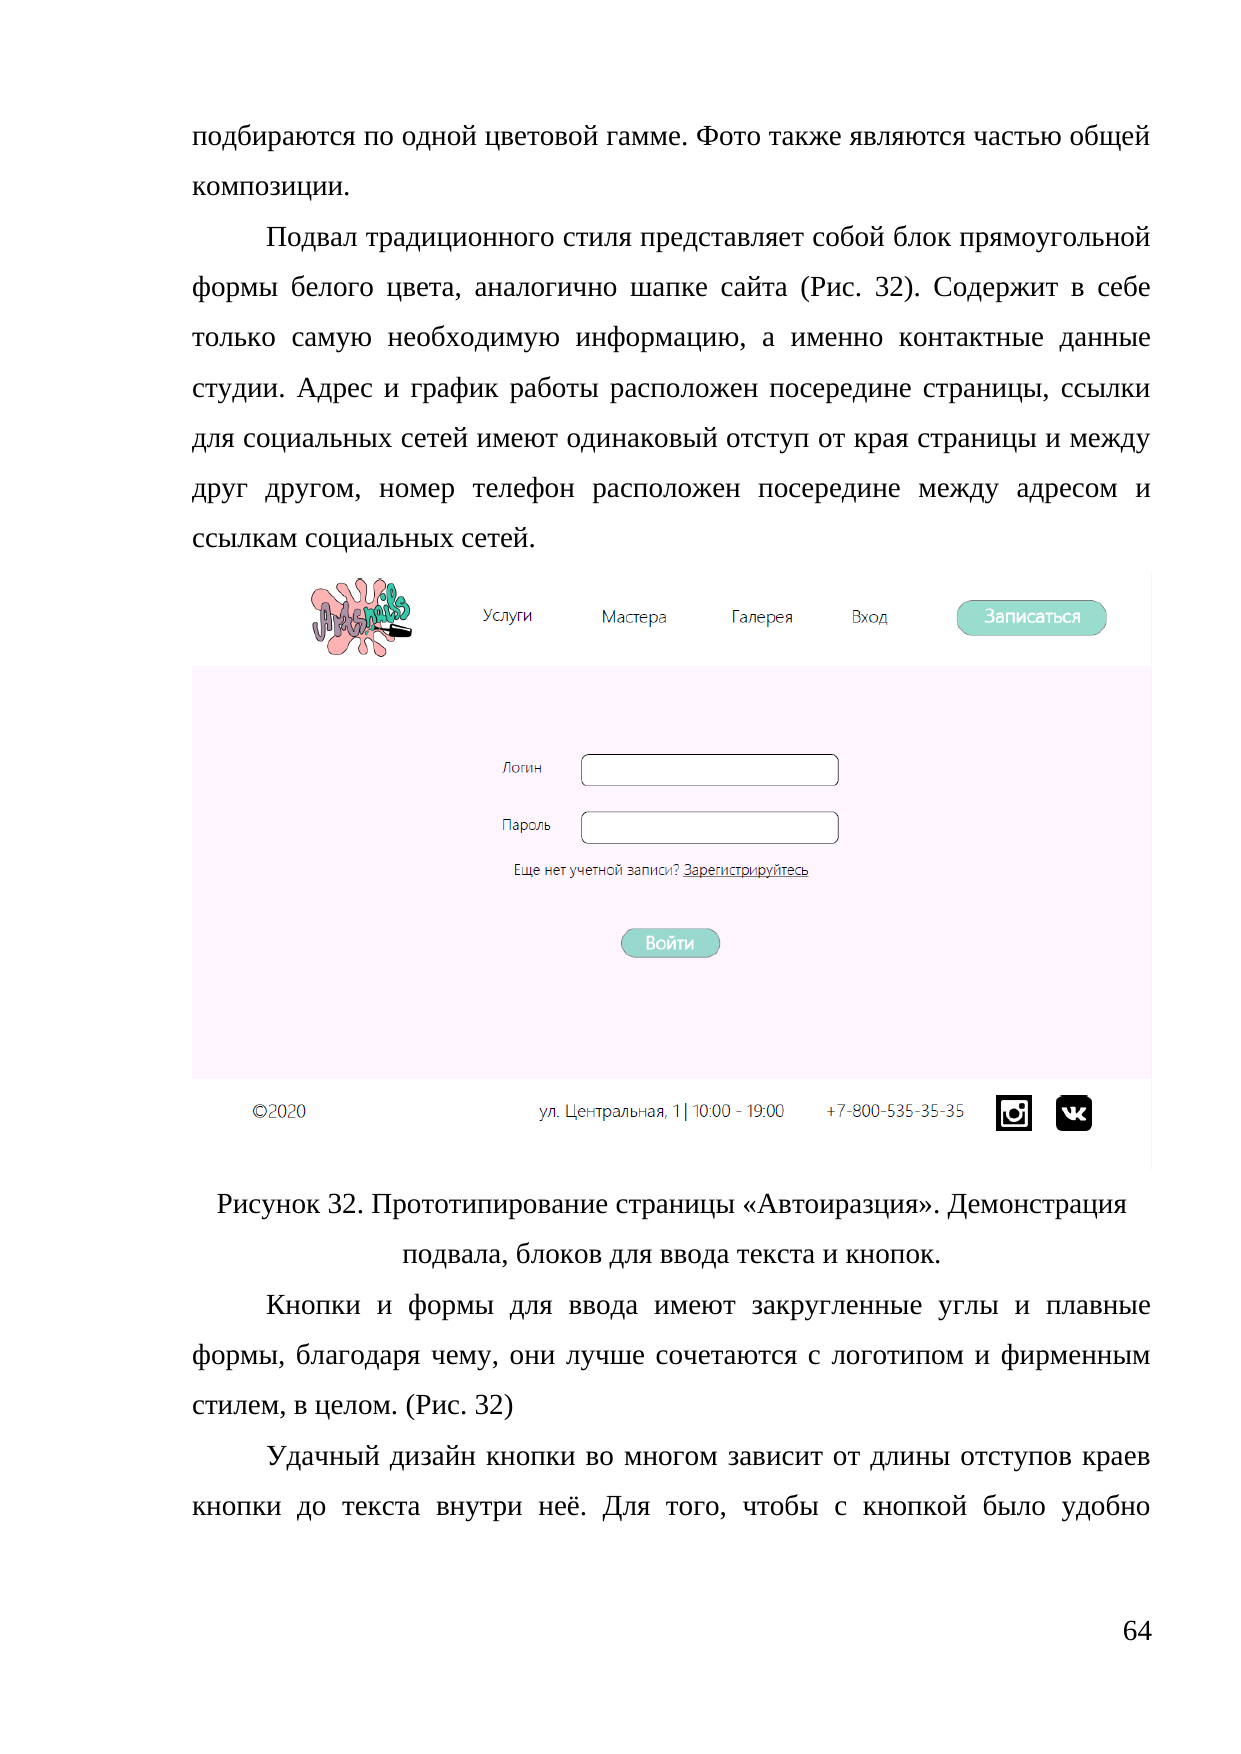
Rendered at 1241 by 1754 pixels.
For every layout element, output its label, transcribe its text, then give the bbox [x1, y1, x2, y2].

picture [192, 571, 1152, 1170]
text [192, 118, 1152, 202]
text Рисунок 32. Прототипирование страницы «Автоиразция». Демонстрация подвала, блоков для ввода текста и кнопок. [192, 1186, 1152, 1270]
text Подвал традиционного стиля представляет собой блок прямоугольной формы белого цвета, аналогично шапке сайта (Рис. 32). Содержит в себе только самую необходимую информацию, а именно контактные данные студии. Адрес и график работы расположен посередине страницы, ссылки для социальных сетей имеют одинаковый отступ от края страницы и между друг другом, номер телефон расположен посередине между адресом и ссылкам социальных сетей. [192, 219, 1152, 554]
text Кнопки и формы для ввода имеют закругленные углы и плавные формы, благодаря чему, они лучше сочетаются с логотипом и фирменным стилем, в целом. (Рис. 32) [192, 1287, 1152, 1421]
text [192, 1438, 1152, 1522]
